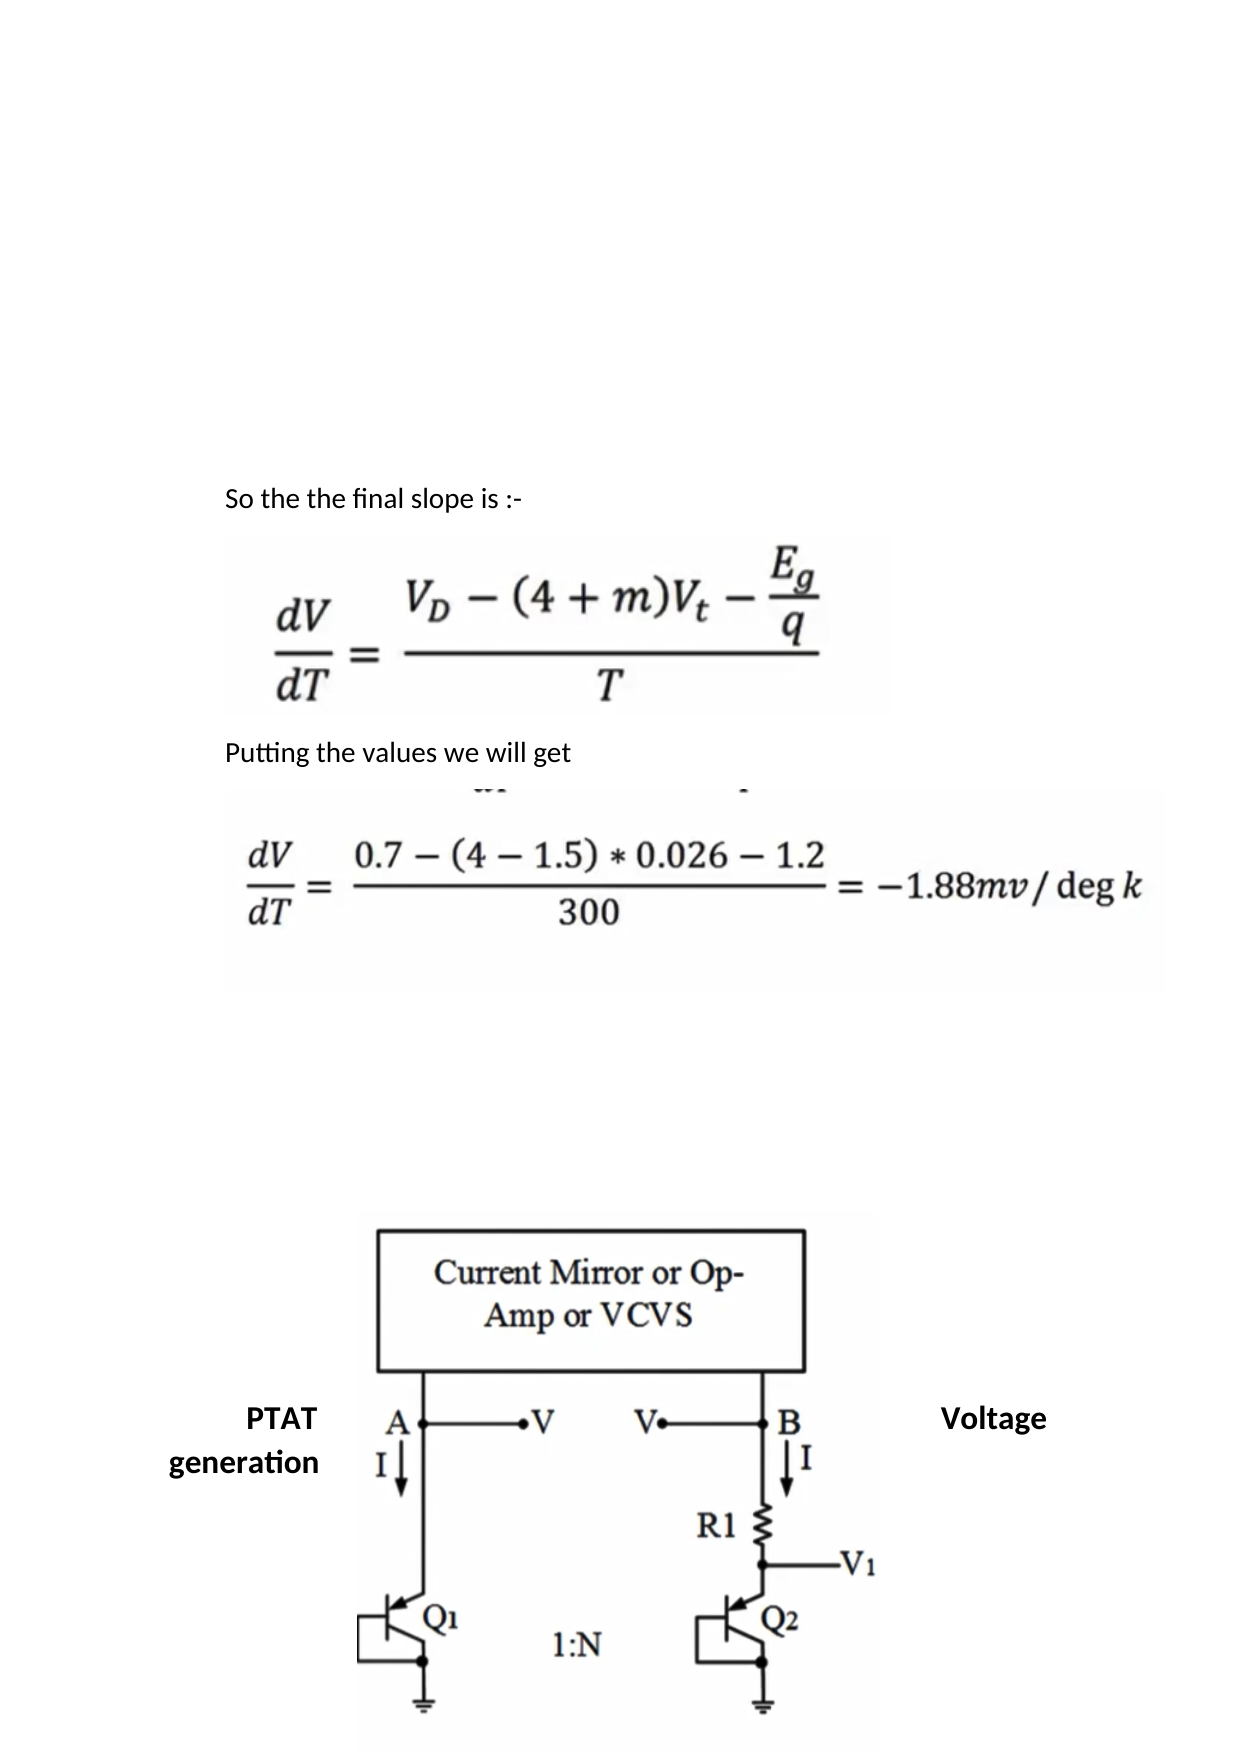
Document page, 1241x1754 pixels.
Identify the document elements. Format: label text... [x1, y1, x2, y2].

picture [357, 1211, 879, 1752]
picture [225, 789, 1166, 993]
text PTAT Voltage generation [150, 1397, 357, 1482]
text Putting the values we will get [150, 734, 1090, 770]
text PTAT Voltage generation [879, 1397, 1090, 1482]
text So the the final slope is :- [150, 481, 1090, 516]
picture [225, 535, 891, 716]
